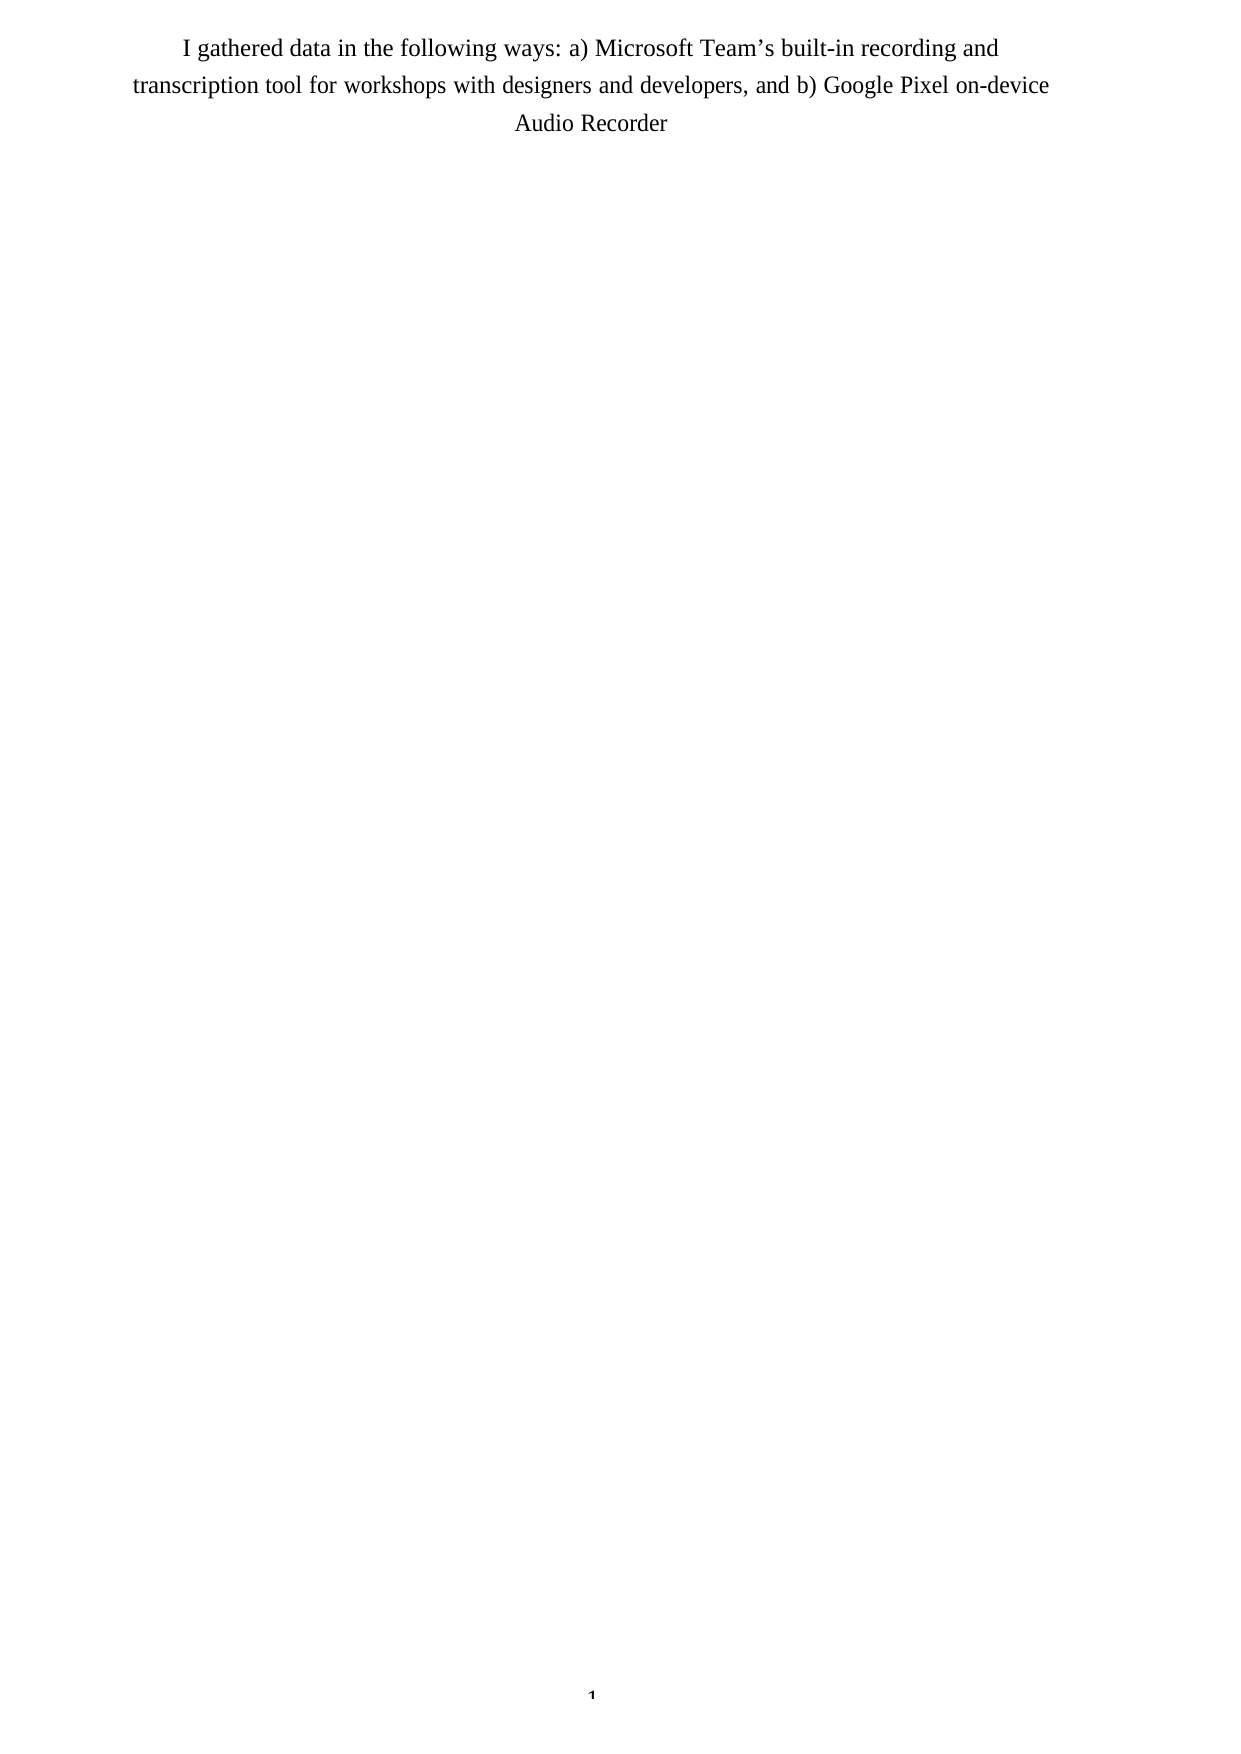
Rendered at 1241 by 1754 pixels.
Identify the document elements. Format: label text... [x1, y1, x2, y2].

text I gathered data in the following ways: a) Microsoft Team’s built-in recording and transcription tool for workshops with designers and developers, and b) Google Pixel on-device Audio Recorder [118, 33, 1064, 137]
